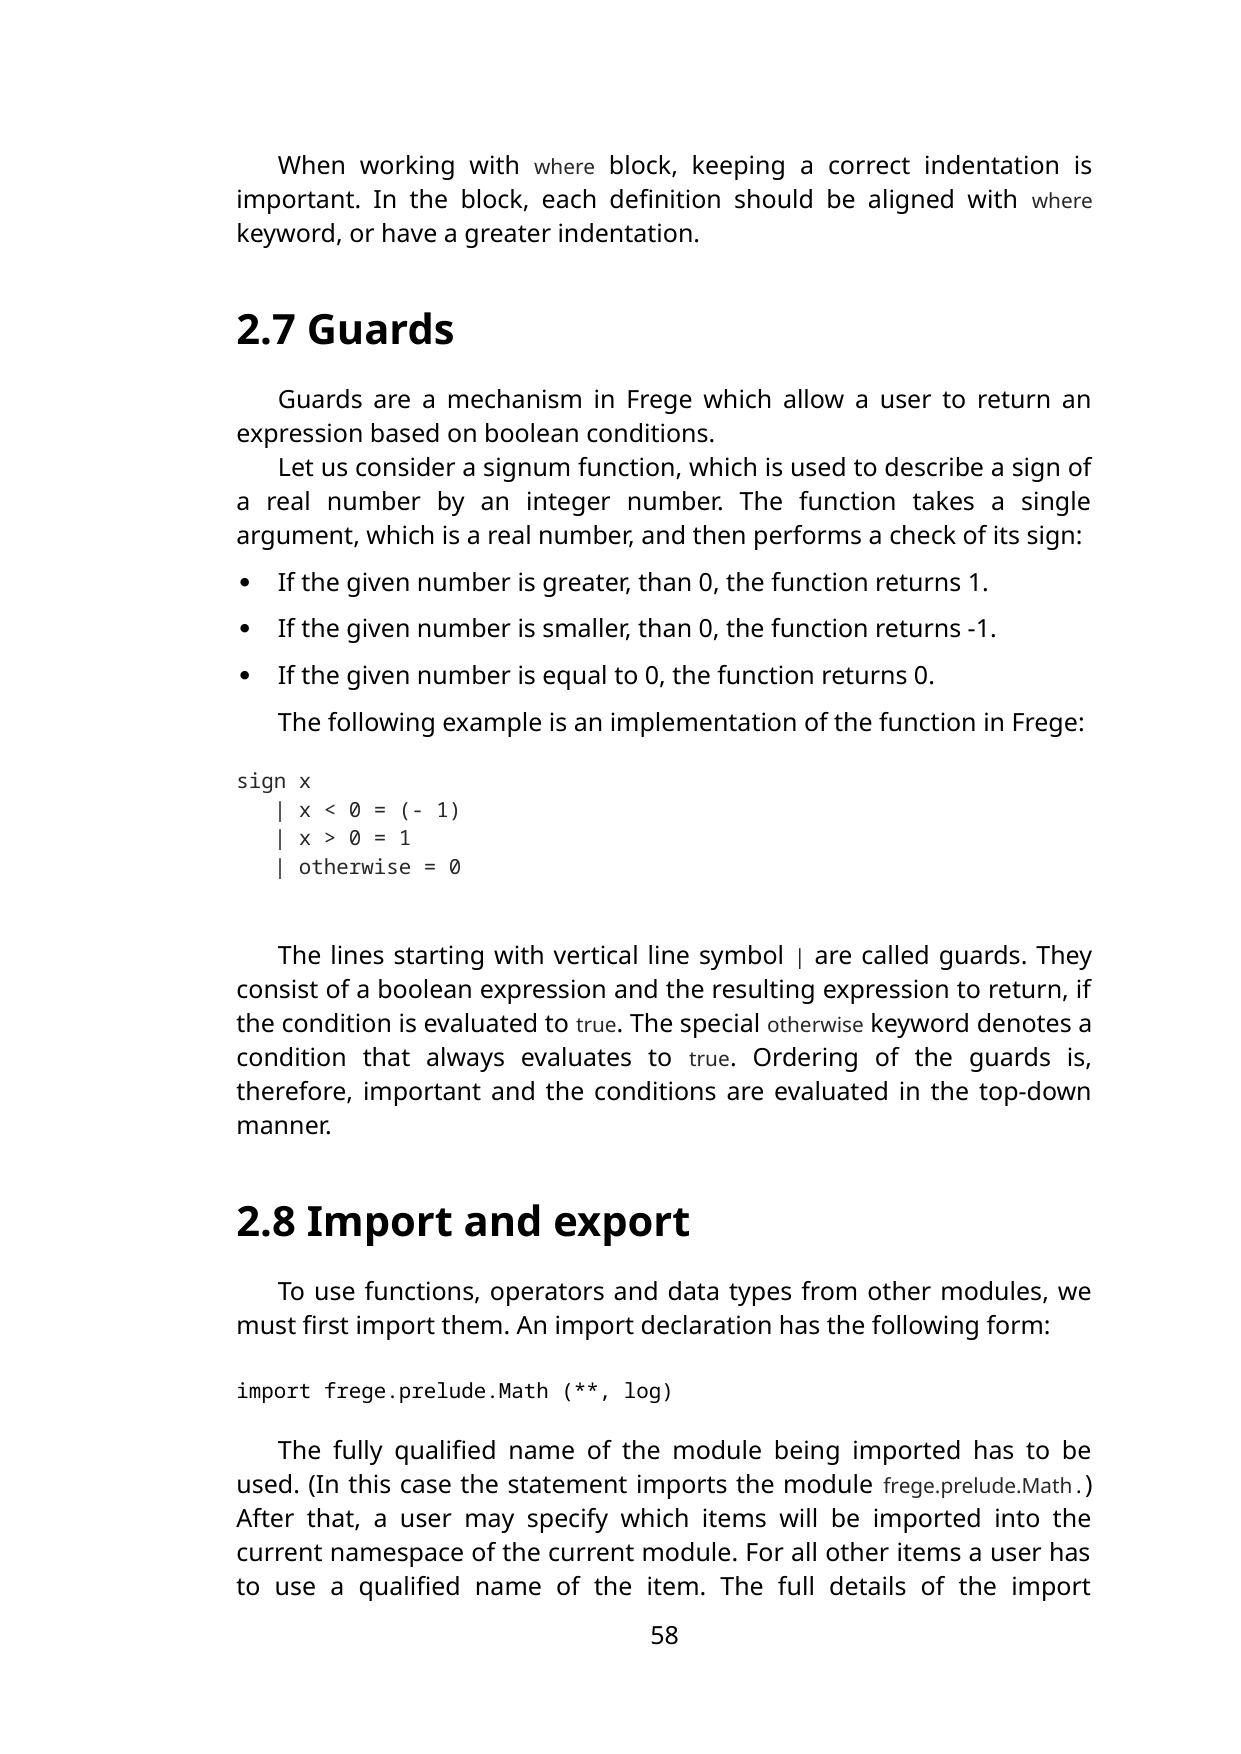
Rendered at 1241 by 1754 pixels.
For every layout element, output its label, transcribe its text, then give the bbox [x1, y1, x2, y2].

text If the given number is greater, than 0, the function returns 1. [240, 564, 1092, 598]
text sign x [236, 767, 1092, 795]
text | x < 0 = (- 1) [236, 795, 1092, 823]
text To use functions, operators and data types from other modules, we must first import them. An import declaration has the following form: [236, 1274, 1092, 1342]
subtitle 2.7 Guards [236, 300, 1092, 357]
subtitle 2.8 Import and export [236, 1192, 1092, 1249]
text | x > 0 = 1 [236, 823, 1092, 852]
text If the given number is equal to 0, the function returns 0. [240, 658, 1092, 692]
text import frege.prelude.Math (**, log) [236, 1376, 1092, 1404]
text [236, 1433, 1092, 1603]
text Guards are a mechanism in Frege which allow a user to return an expression based on boolean conditions. [236, 382, 1092, 450]
text | otherwise = 0 [236, 852, 1092, 880]
text Let us consider a signum function, which is used to describe a sign of a real number by an integer number. The function takes a single argument, which is a real number, and then performs a check of its sign: [236, 450, 1092, 552]
text The lines starting with vertical line symbol | are called guards. They consist of a boolean expression and the resulting expression to return, if the condition is evaluated to true. The special otherwise keyword denotes a condition that always evaluates to true. Ordering of the guards is, therefore, important and the conditions are evaluated in the top-down manner. [236, 938, 1092, 1142]
text The following example is an implementation of the function in Frege: [236, 704, 1092, 738]
text If the given number is smaller, than 0, the function returns -1. [240, 611, 1092, 645]
text When working with where block, keeping a correct indentation is important. In the block, each definition should be aligned with where keyword, or have a greater indentation. [236, 148, 1092, 250]
